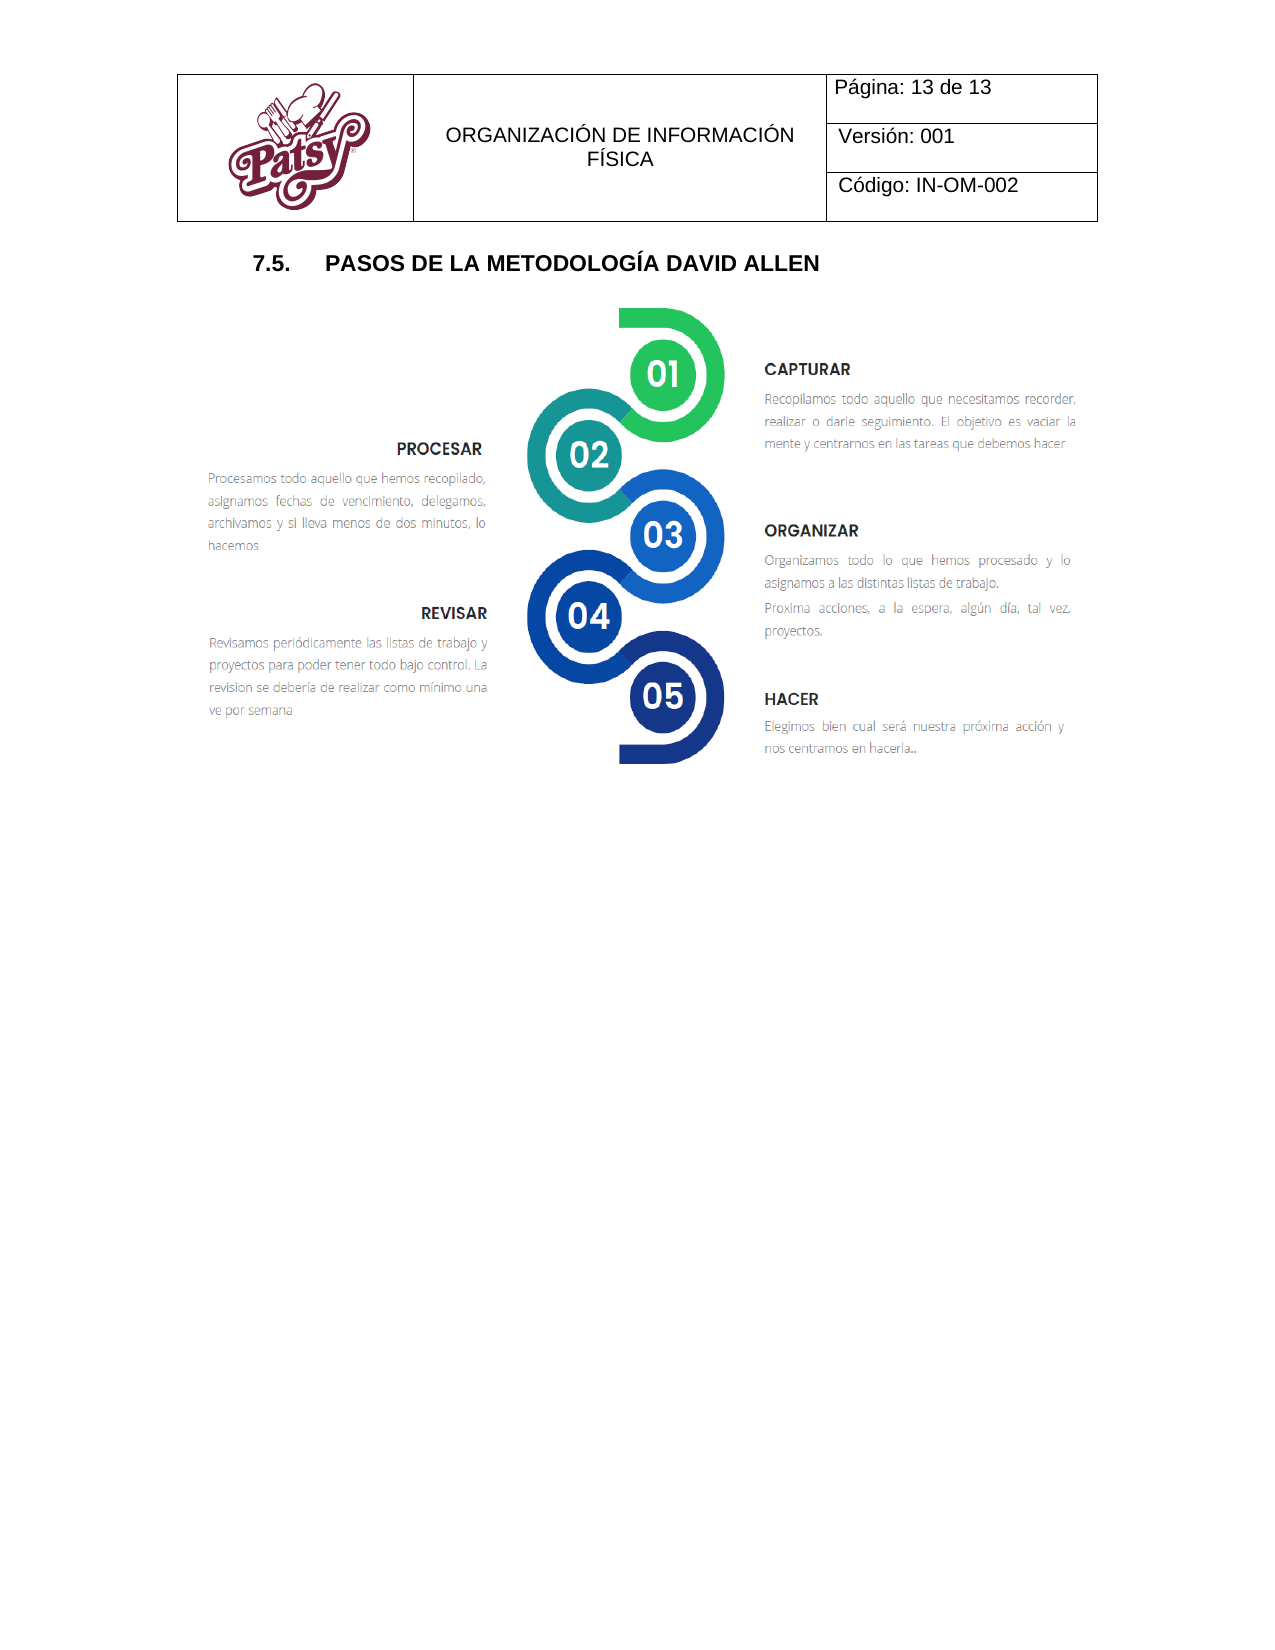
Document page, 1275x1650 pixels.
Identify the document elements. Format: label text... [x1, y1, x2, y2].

subtitle PASOS DE LA METODOLOGÍA DAVID ALLEN [252, 250, 1098, 276]
picture [177, 302, 1098, 776]
picture [223, 79, 375, 216]
